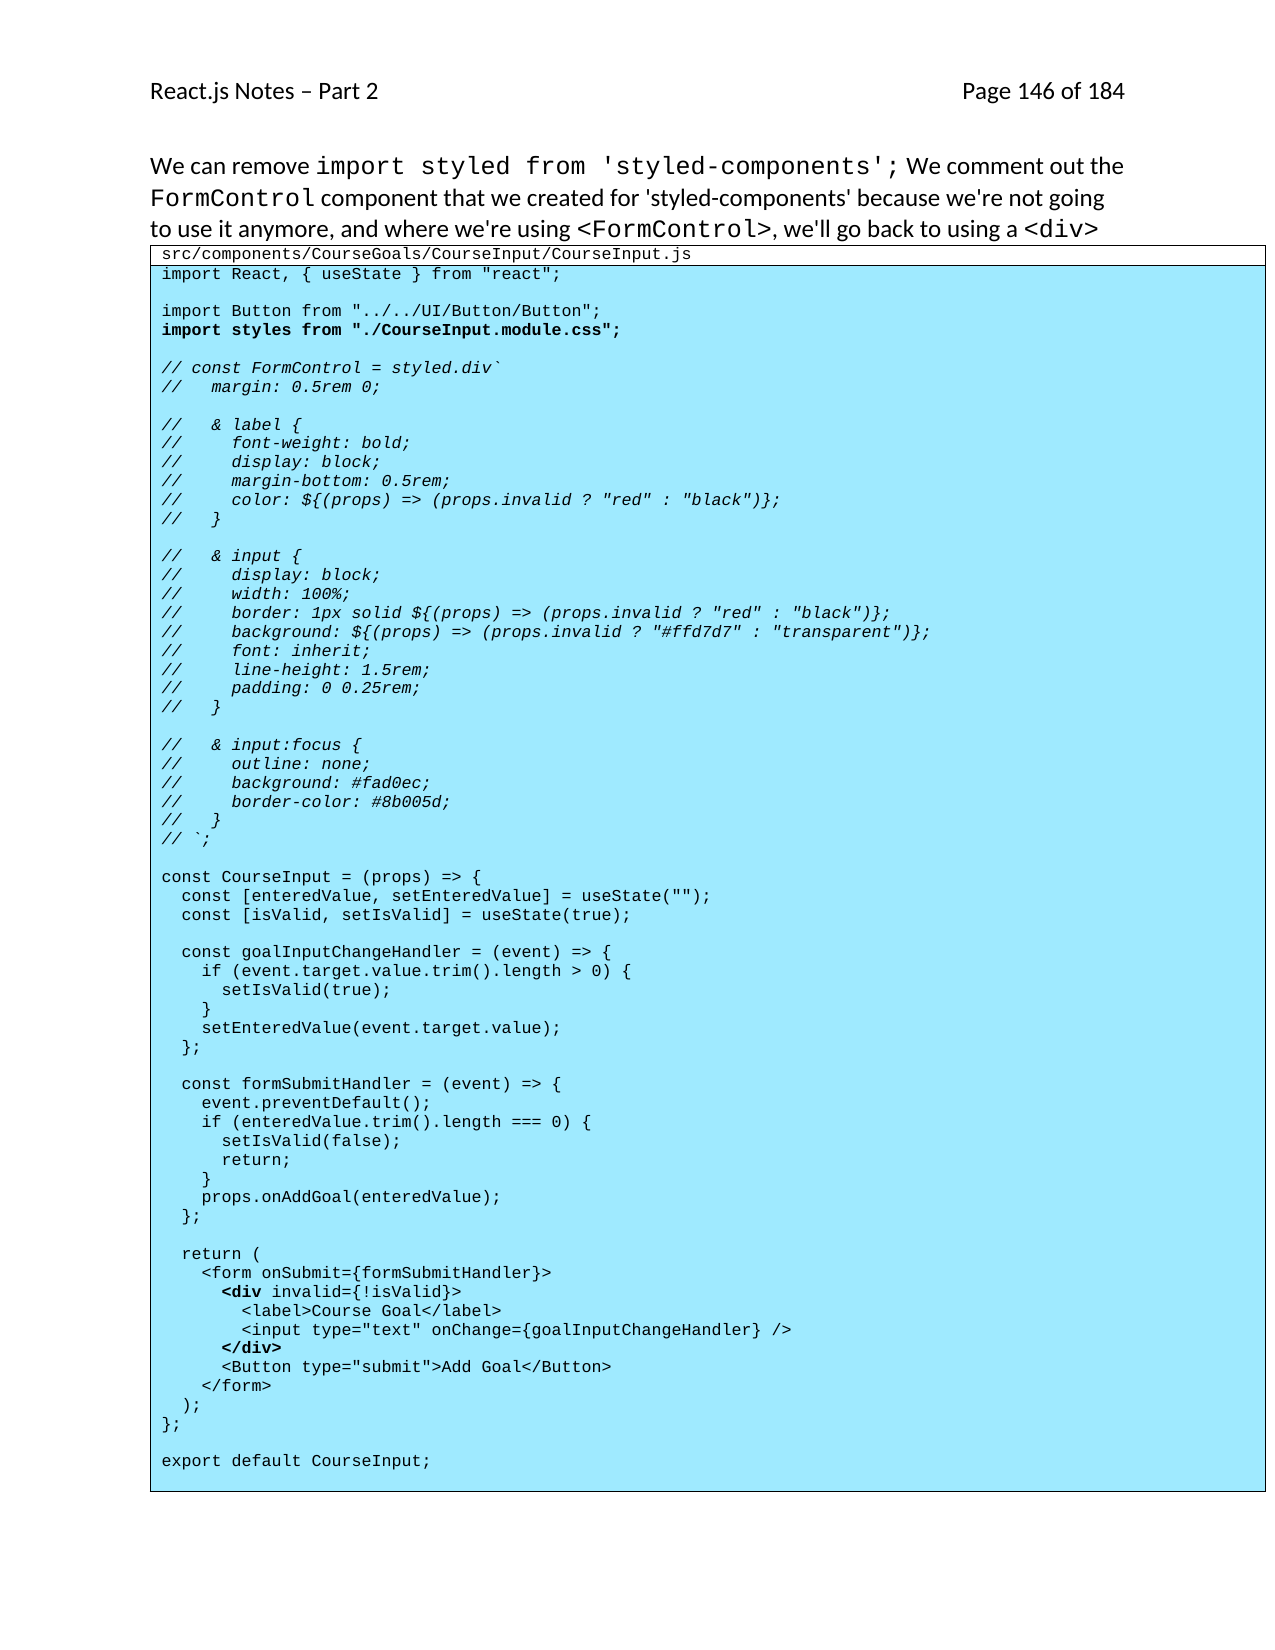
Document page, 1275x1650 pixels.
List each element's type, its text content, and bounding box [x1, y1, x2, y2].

table_header src/components/CourseGoals/CourseInput/CourseInput.js [151, 246, 1265, 265]
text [150, 150, 1125, 245]
